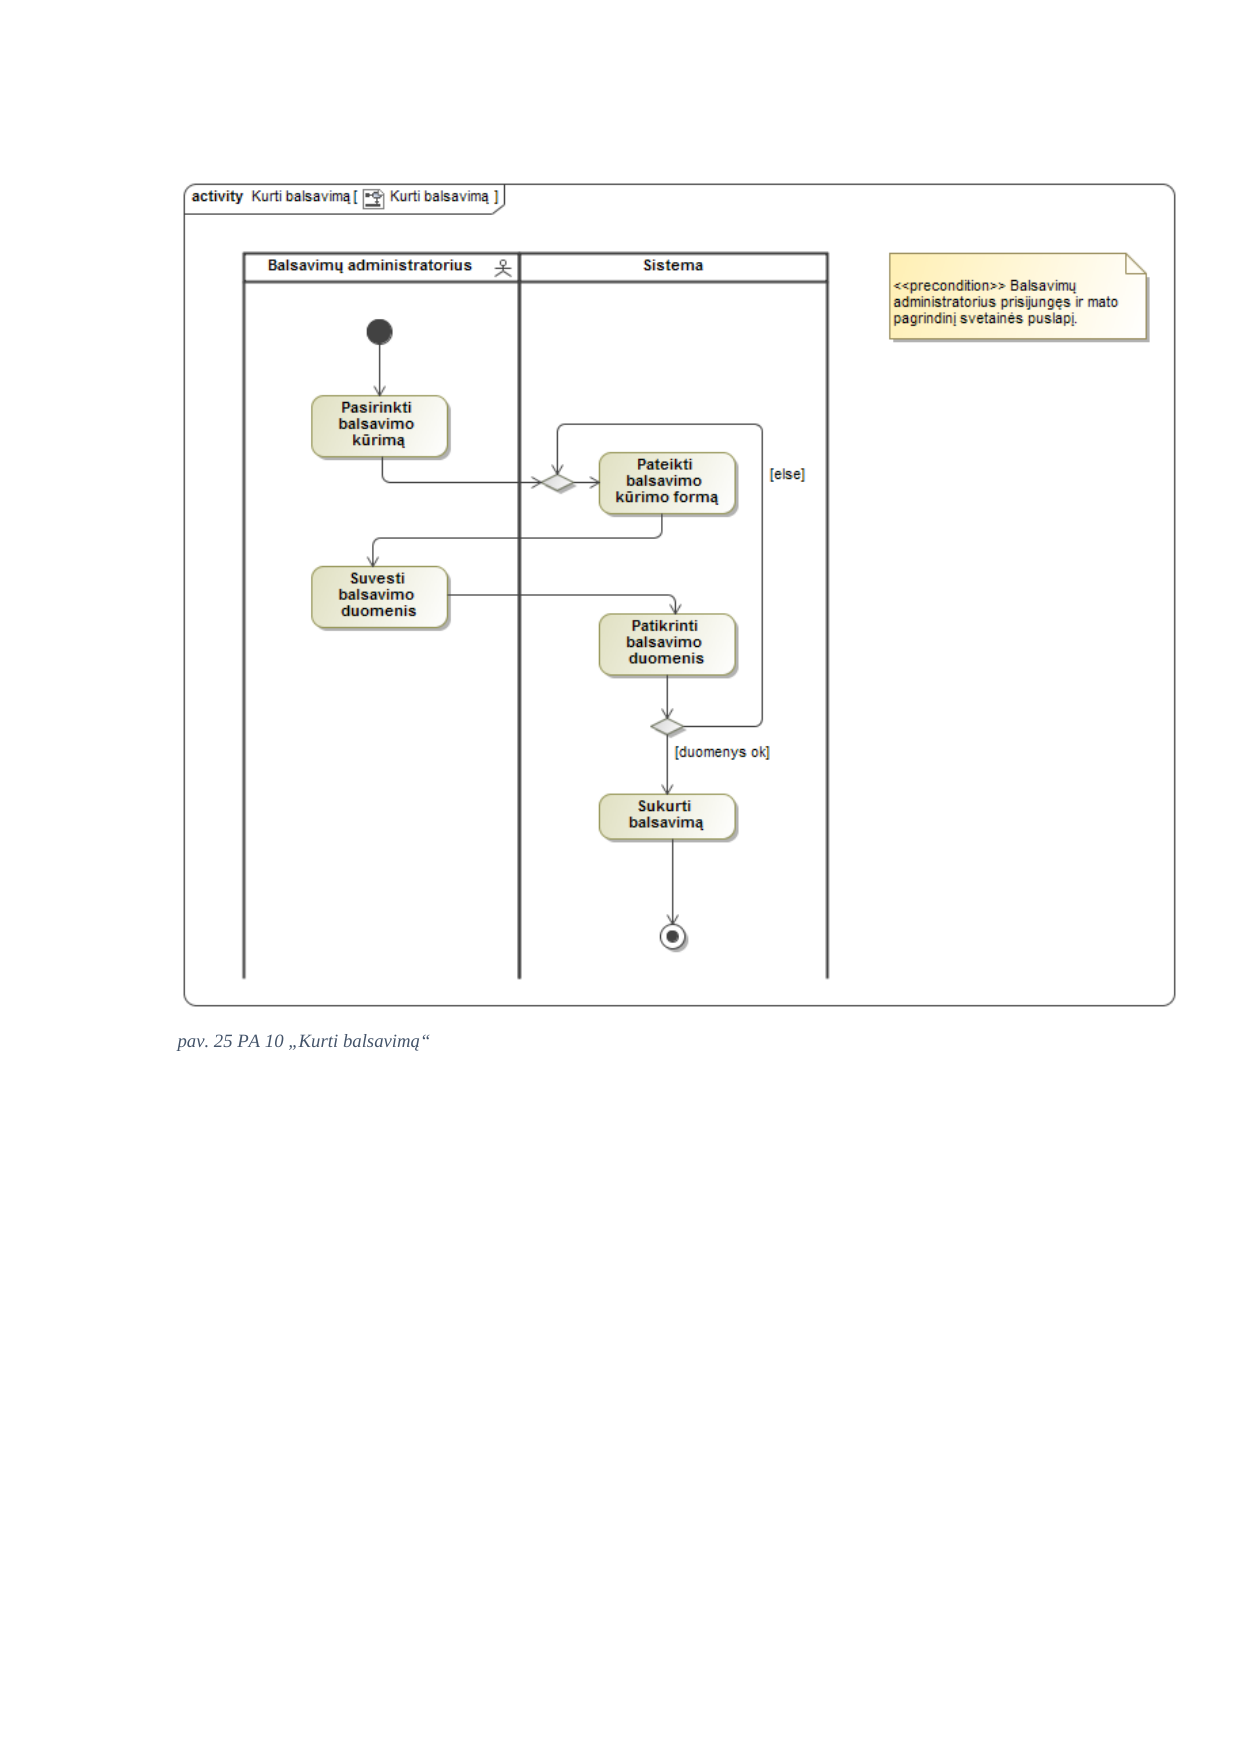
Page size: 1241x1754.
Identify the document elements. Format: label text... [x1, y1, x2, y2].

picture [177, 177, 1181, 1012]
text pav. 25 PA 10 „Kurti balsavimą“ [177, 1030, 1181, 1052]
